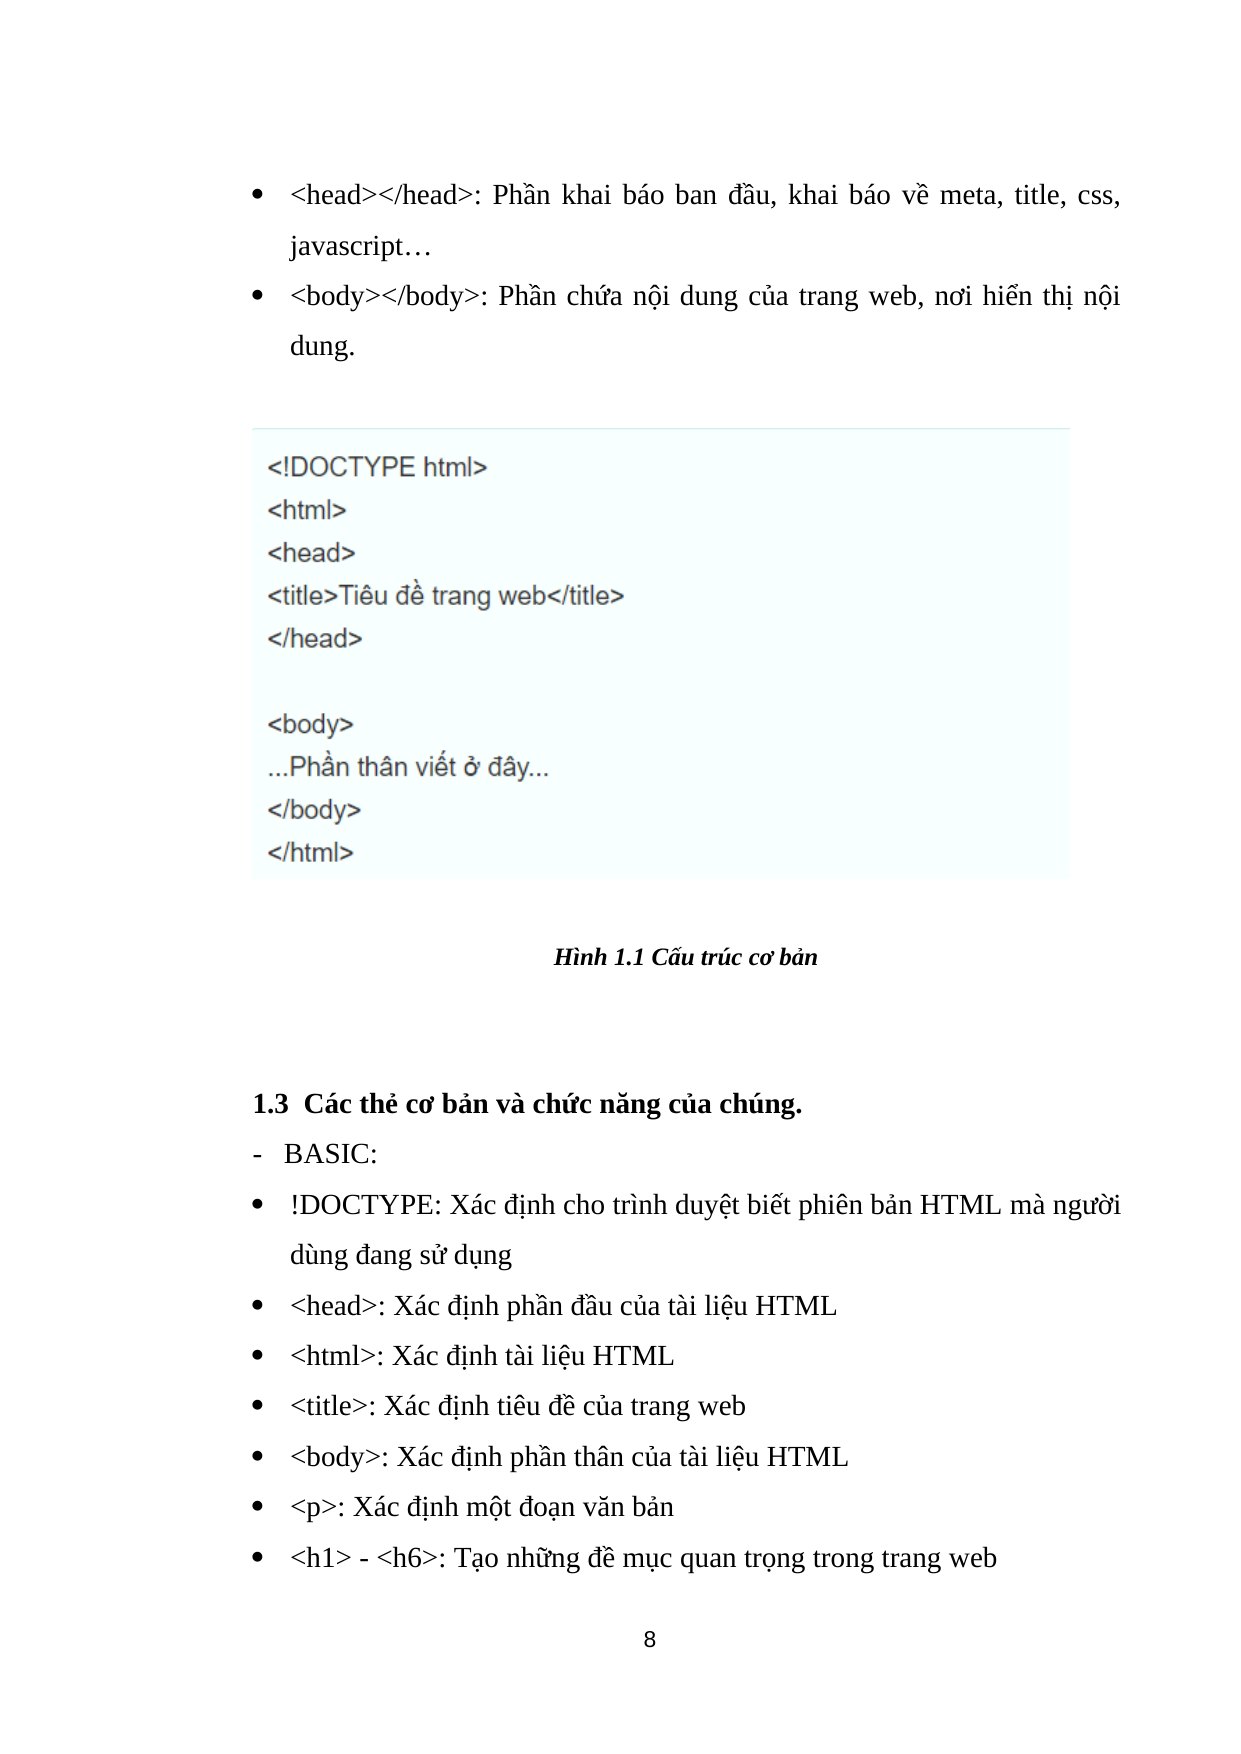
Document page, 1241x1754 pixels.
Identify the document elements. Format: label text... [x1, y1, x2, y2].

list <head></head>: Phần khai báo ban đầu, khai báo về meta, title, css, javascript… [252, 177, 1122, 261]
text Hình 1.1 Cấu trúc cơ bản [252, 942, 1122, 971]
list <p>: Xác định một đoạn văn bản [252, 1489, 1122, 1523]
list <h1> - <h6>: Tạo những đề mục quan trọng trong trang web [252, 1540, 1122, 1573]
picture [252, 428, 1070, 879]
list <body></body>: Phần chứa nội dung của trang web, nơi hiển thị nội dung. [252, 278, 1122, 362]
list <body>: Xác định phần thân của tài liệu HTML [252, 1439, 1122, 1472]
list <title>: Xác định tiêu đề của trang web [252, 1388, 1122, 1422]
list !DOCTYPE: Xác định cho trình duyệt biết phiên bản HTML mà người dùng đang sử dụng [252, 1187, 1122, 1271]
list <head>: Xác định phần đầu của tài liệu HTML [252, 1288, 1122, 1321]
text - BASIC: [252, 1137, 1122, 1170]
text 1.3 Các thẻ cơ bản và chức năng của chúng. [252, 1086, 1122, 1120]
list <html>: Xác định tài liệu HTML [252, 1338, 1122, 1372]
